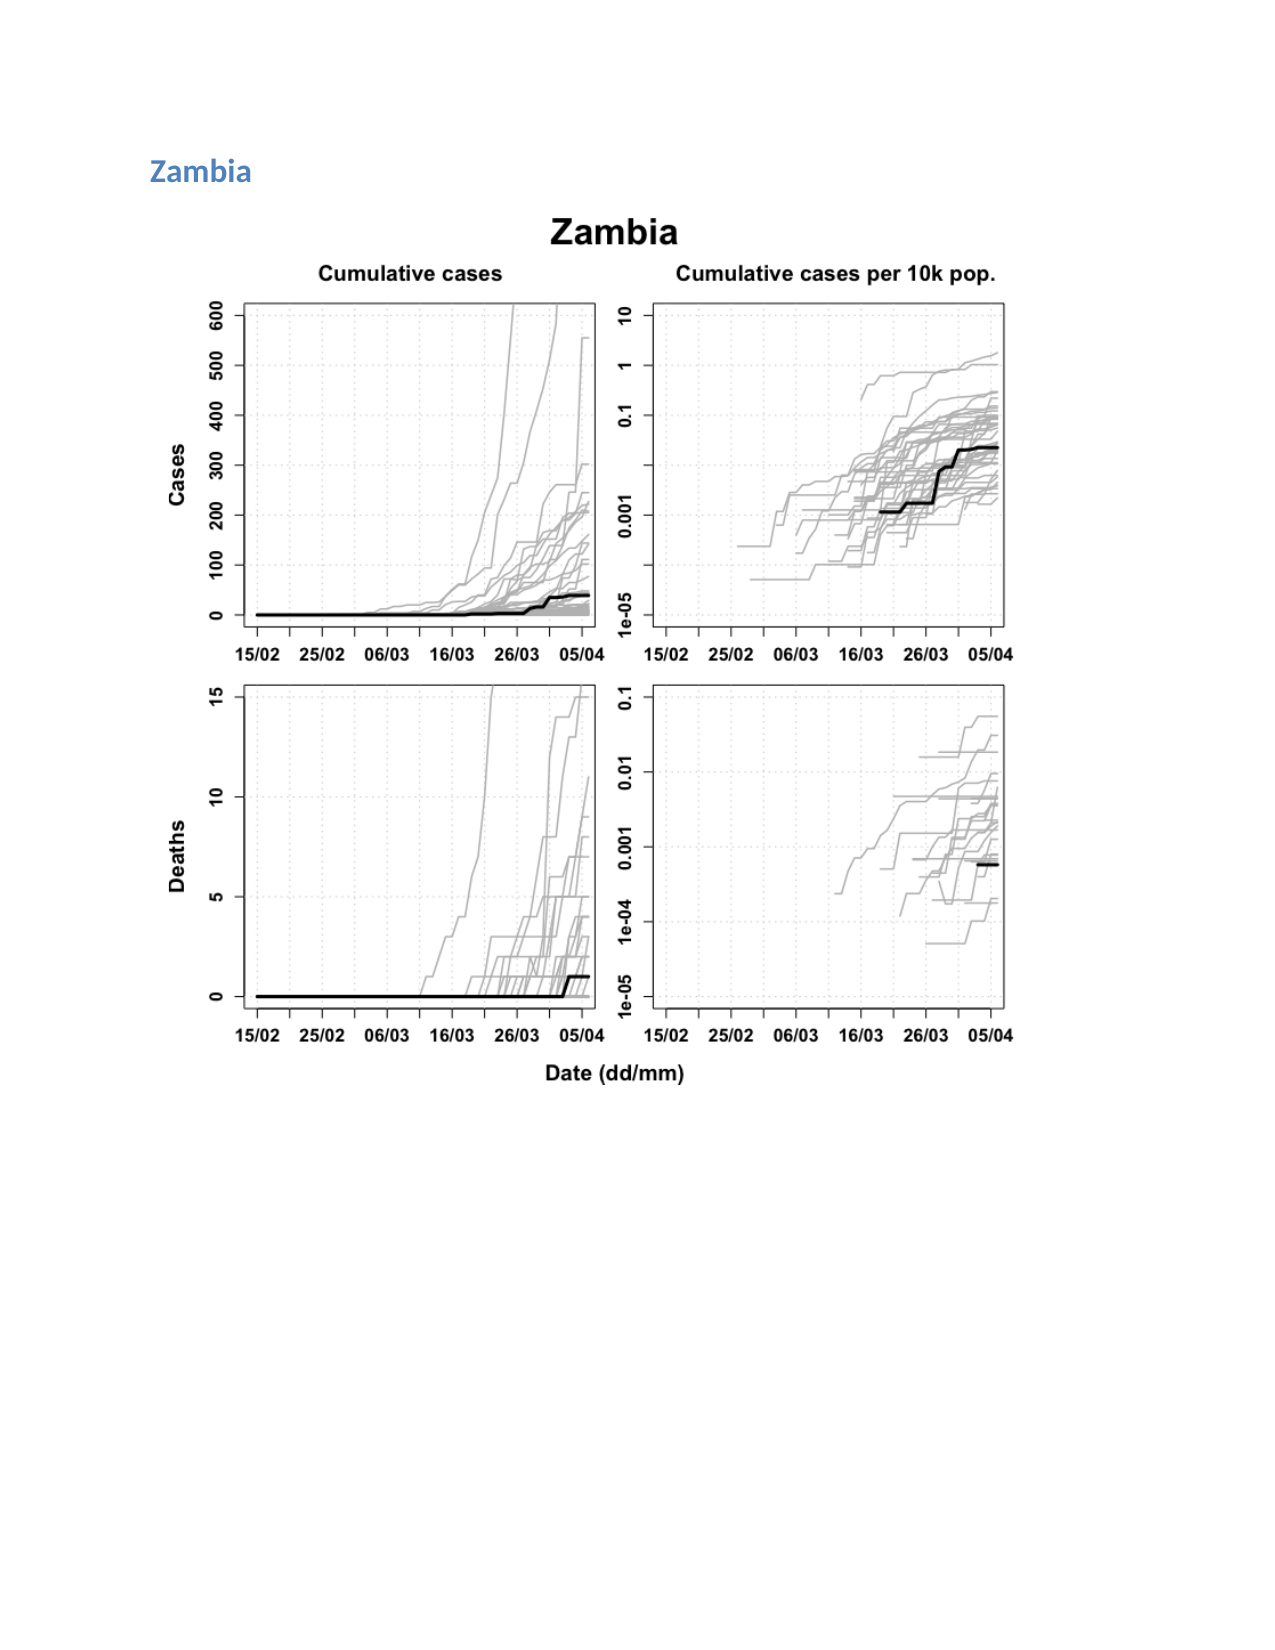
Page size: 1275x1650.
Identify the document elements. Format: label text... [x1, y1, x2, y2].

subtitle Zambia [150, 150, 1125, 191]
picture [168, 209, 1044, 1085]
